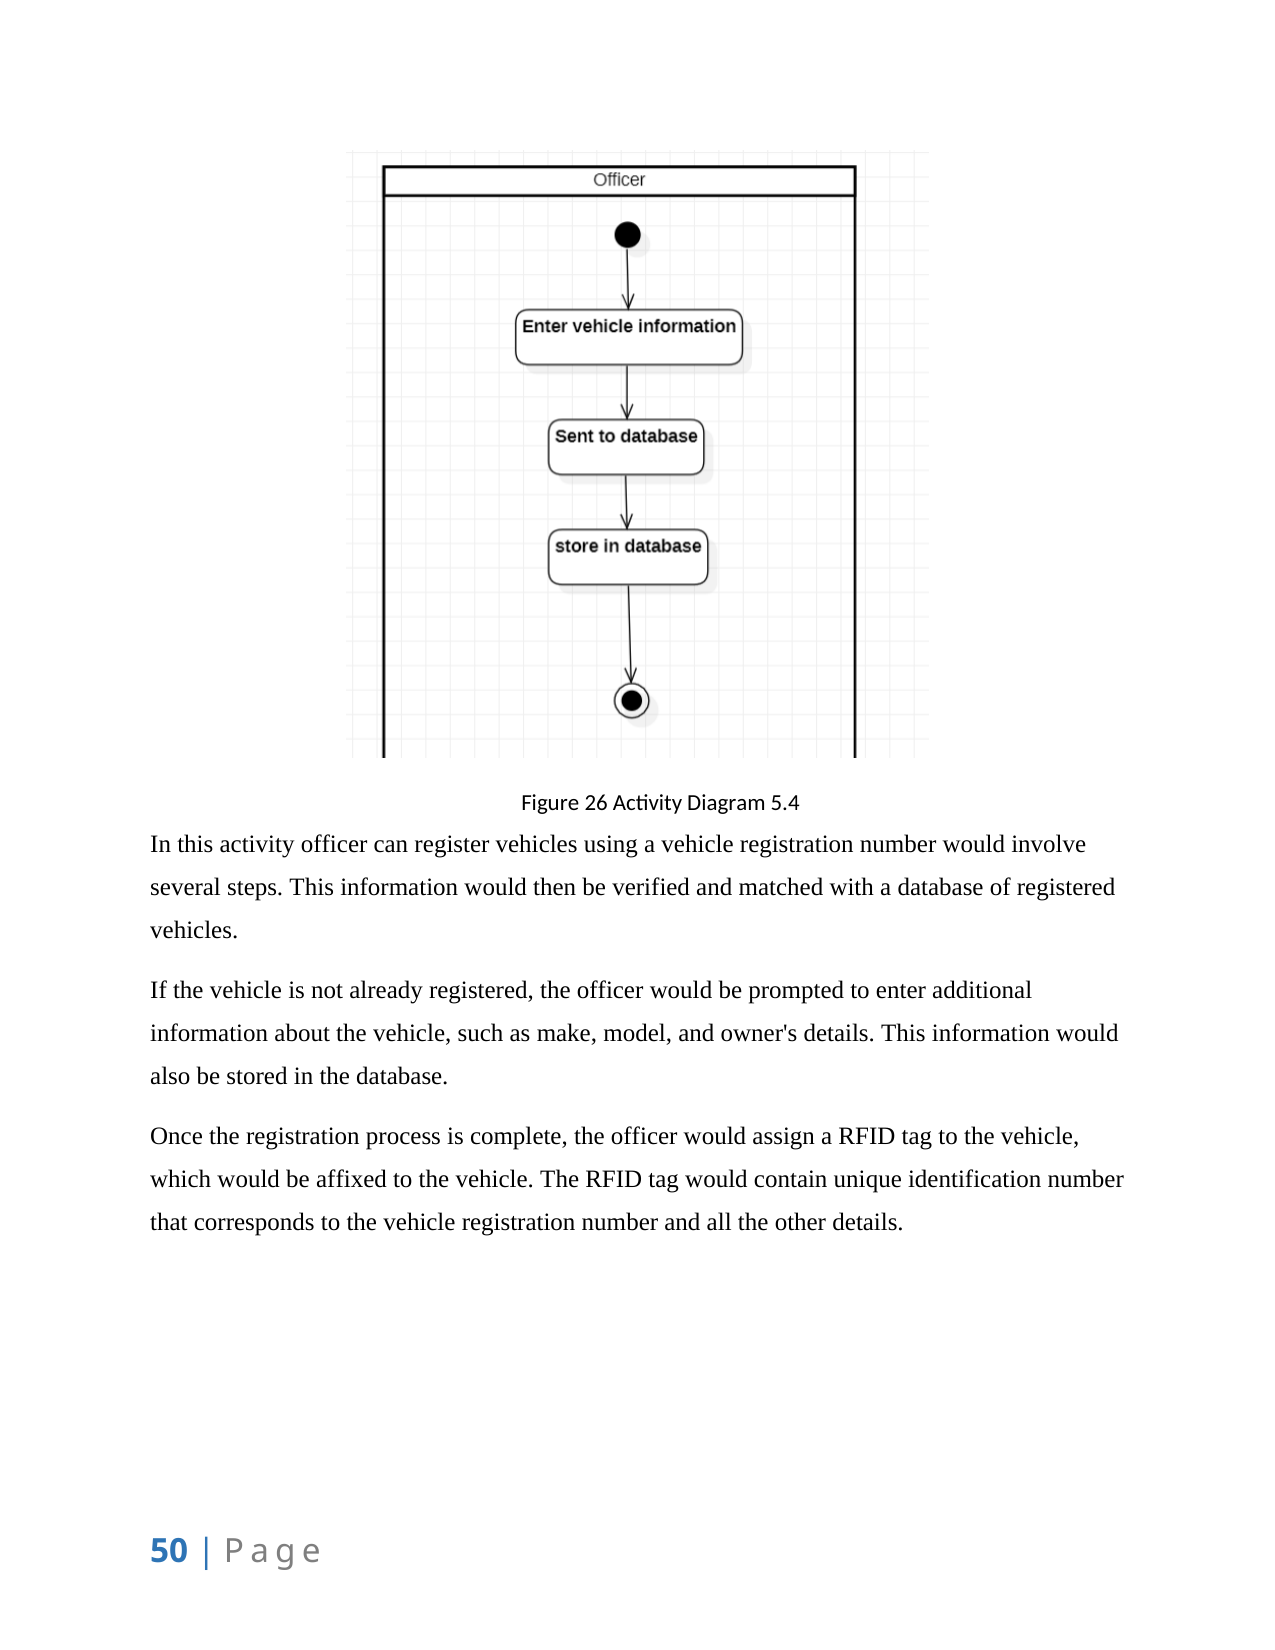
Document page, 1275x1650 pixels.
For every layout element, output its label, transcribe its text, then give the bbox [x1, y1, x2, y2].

text In this activity officer can register vehicles using a vehicle registration number would involve several steps. This information would then be verified and matched with a database of registered vehicles. [150, 829, 1125, 944]
text If the vehicle is not already registered, the officer would be prompted to enter additional information about the vehicle, such as make, model, and owner's details. This information would also be stored in the database. [150, 975, 1125, 1090]
text Figure 26 Activity Diagram 5.4 [196, 788, 1125, 816]
text Once the registration process is complete, the officer would assign a RFID tag to the vehicle, which would be affixed to the vehicle. The RFID tag would contain unique identification number that corresponds to the vehicle registration number and all the other details. [150, 1121, 1125, 1236]
picture [346, 150, 929, 758]
